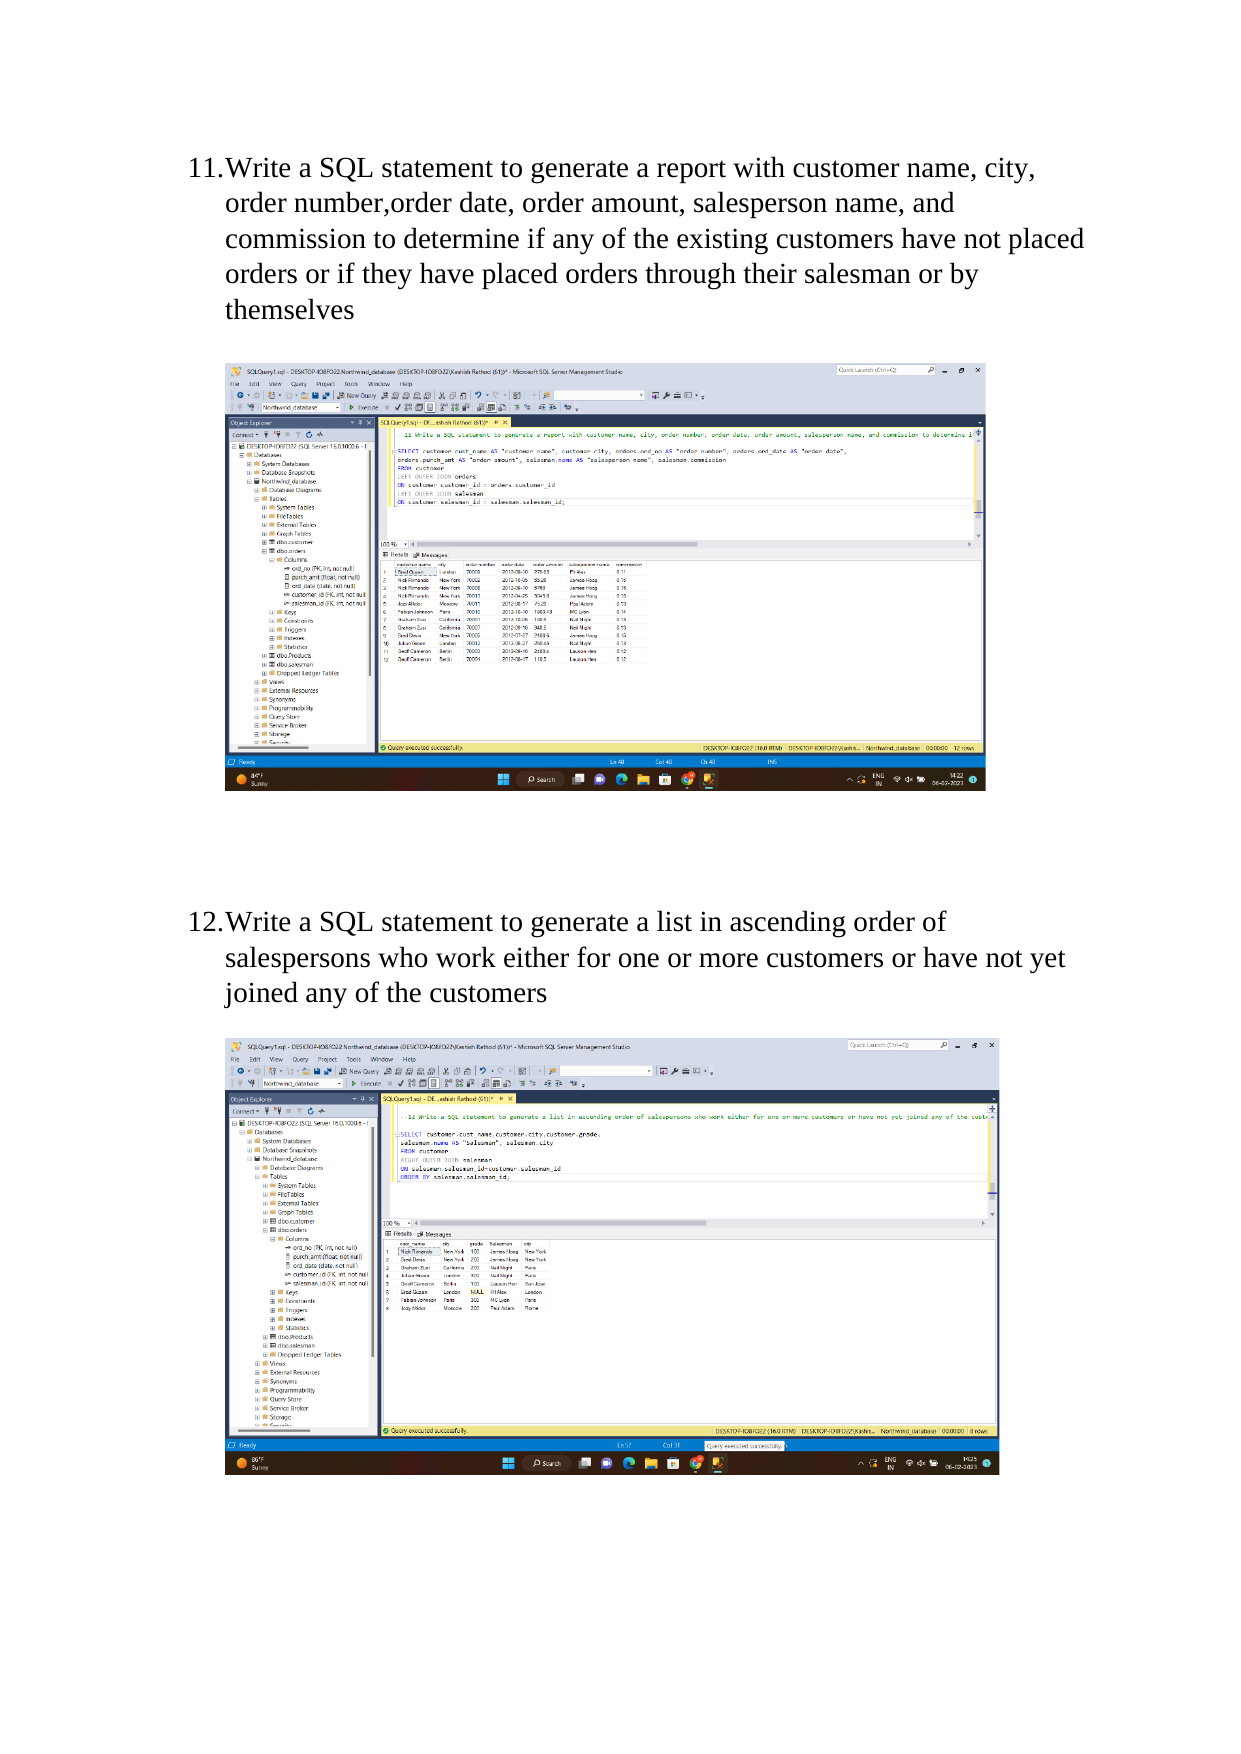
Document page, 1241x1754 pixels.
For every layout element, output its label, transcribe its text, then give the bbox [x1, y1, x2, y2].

list Write a SQL statement to generate a list in ascending order of salespersons who work either for one or more customers or have not yet joined any of the customers [187, 904, 1090, 1009]
list Write a SQL statement to generate a report with customer name, city, order number,order date, order amount, salesperson name, and commission to determine if any of the existing customers have not placed orders or if they have placed orders through their salesman or by themselves [187, 150, 1090, 326]
picture [225, 1038, 1000, 1475]
picture [225, 363, 986, 791]
